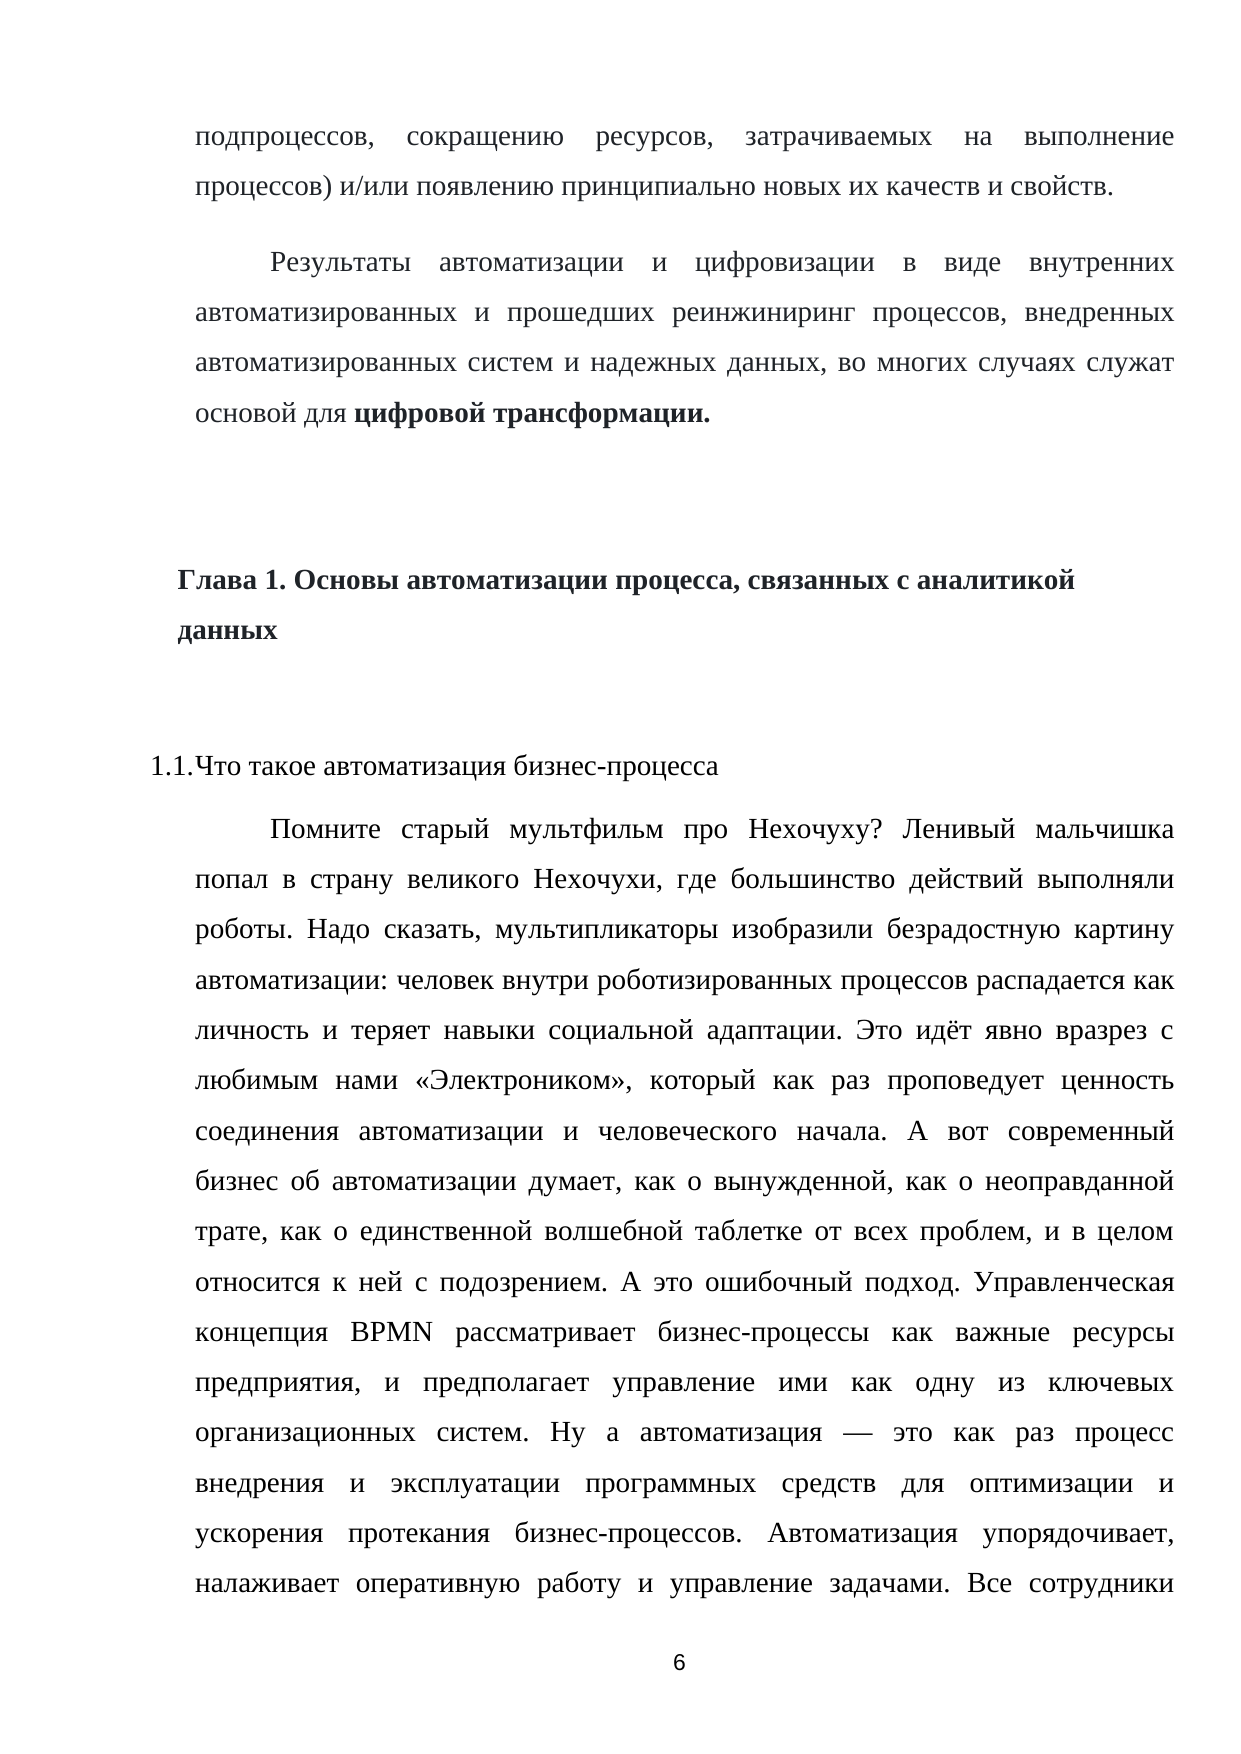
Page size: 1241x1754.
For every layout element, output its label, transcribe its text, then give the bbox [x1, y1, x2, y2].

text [195, 811, 1175, 1599]
text Результаты автоматизации и цифровизации в виде внутренних автоматизированных и прошедших реинжиниринг процессов, внедренных автоматизированных систем и надежных данных, во многих случаях служат основой для цифровой трансформации. [195, 244, 1175, 428]
subtitle Глава 1. Основы автоматизации процесса, связанных с аналитикой данных [177, 562, 1175, 646]
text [195, 118, 1175, 202]
list Что такое автоматизация бизнес-процесса [150, 748, 1175, 782]
